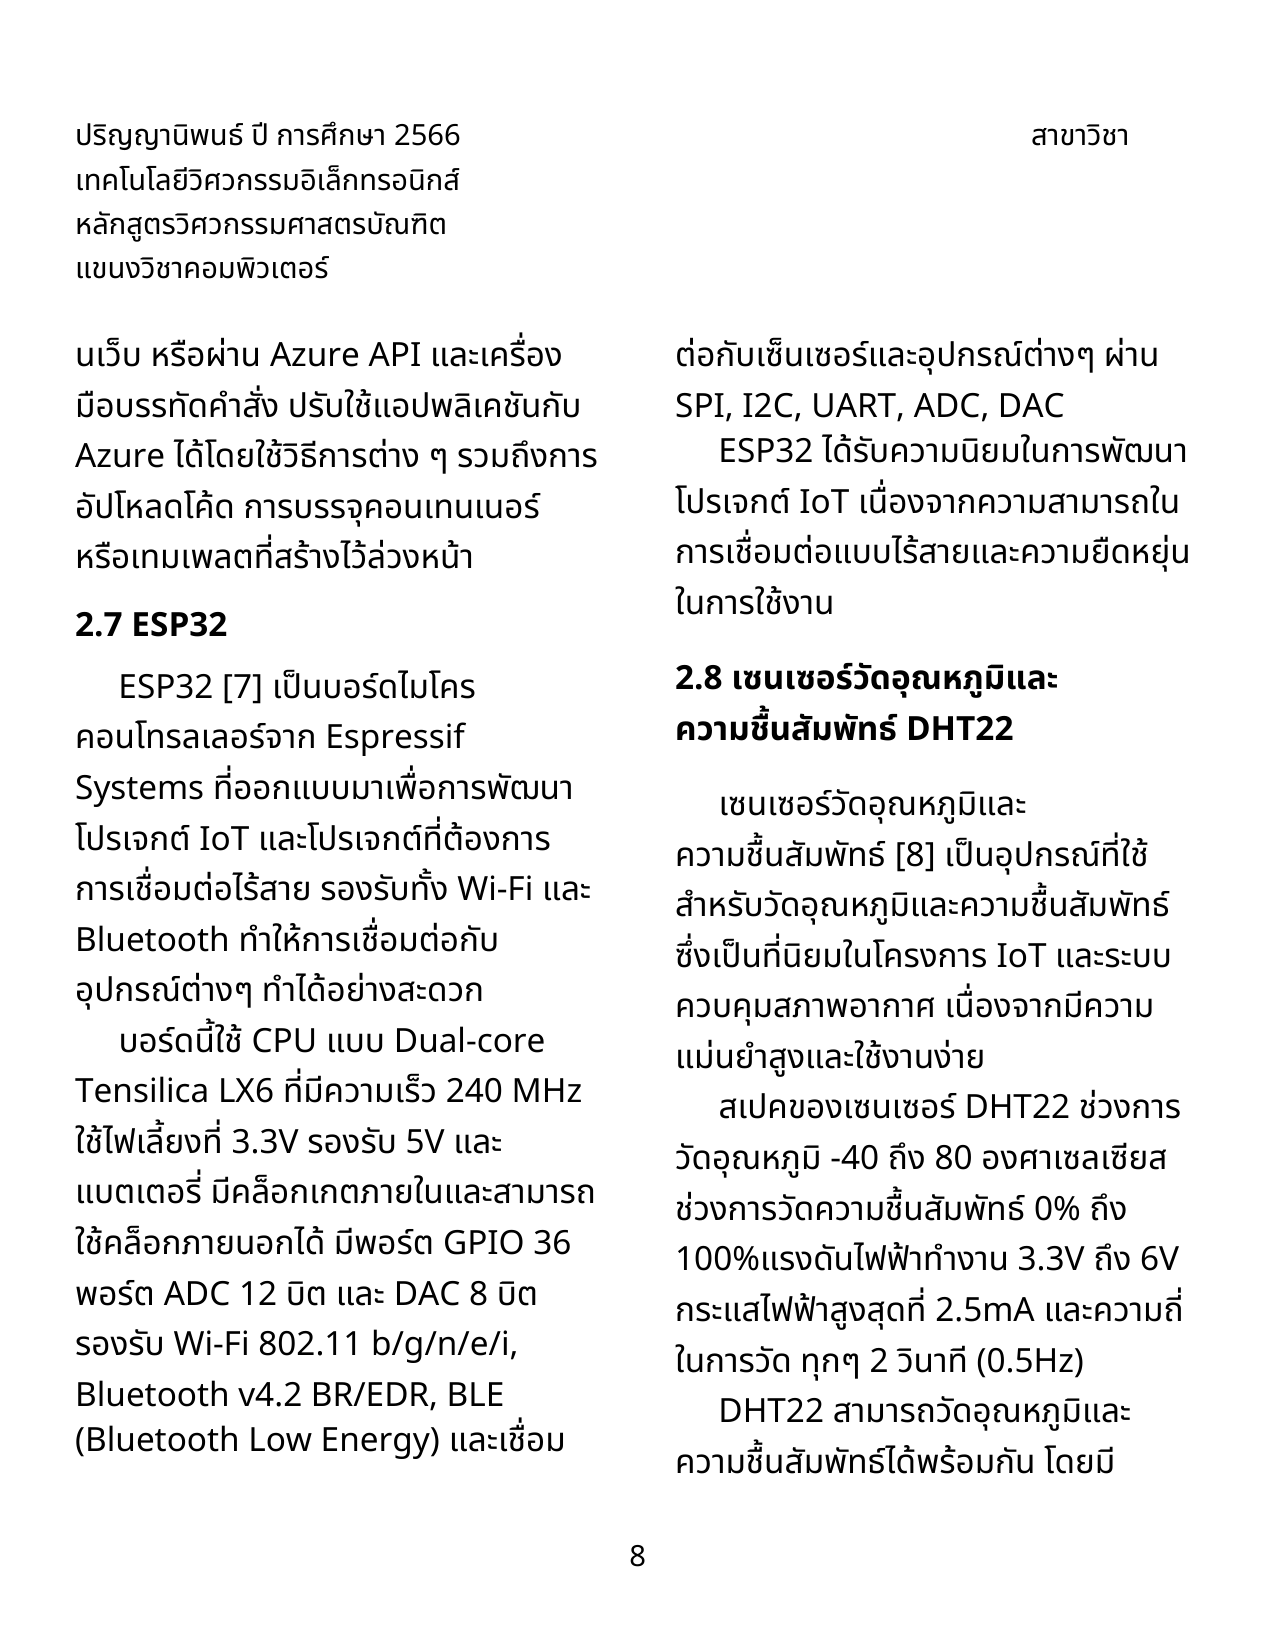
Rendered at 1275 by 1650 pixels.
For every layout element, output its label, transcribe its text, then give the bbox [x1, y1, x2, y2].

text 2.7 ESP32 [75, 600, 600, 646]
text บอร์ดนี้ใช้ CPU แบบ Dual-core Tensilica LX6 ที่มีความเร็ว 240 MHz ใช้ไฟเลี้ยงที่ 3.3V รองรับ 5V และแบตเตอรี่ มีคล็อกเกตภายในและสามารถใช้คล็อกภายนอกได้ มีพอร์ต GPIO 36 พอร์ต ADC 12 บิต และ DAC 8 บิต รองรับ Wi-Fi 802.11 b/g/n/e/i, Bluetooth v4.2 BR/EDR, BLE (Bluetooth Low Energy) และเชื่อมต่อกับเซ็นเซอร์และอุปกรณ์ต่างๆ ผ่าน SPI, I2C, UART, ADC, DAC [675, 331, 1200, 427]
text ESP32 ได้รับความนิยมในการพัฒนาโปรเจกต์ IoT เนื่องจากความสามารถในการเชื่อมต่อแบบไร้สายและความยืดหยุ่นในการใช้งาน [675, 427, 1200, 629]
text บอร์ดนี้ใช้ CPU แบบ Dual-core Tensilica LX6 ที่มีความเร็ว 240 MHz ใช้ไฟเลี้ยงที่ 3.3V รองรับ 5V และแบตเตอรี่ มีคล็อกเกตภายในและสามารถใช้คล็อกภายนอกได้ มีพอร์ต GPIO 36 พอร์ต ADC 12 บิต และ DAC 8 บิต รองรับ Wi-Fi 802.11 b/g/n/e/i, Bluetooth v4.2 BR/EDR, BLE (Bluetooth Low Energy) และเชื่อมต่อกับเซ็นเซอร์และอุปกรณ์ต่างๆ ผ่าน SPI, I2C, UART, ADC, DAC [75, 1017, 600, 1467]
text ESP32 [7] เป็นบอร์ดไมโครคอนโทรลเลอร์จาก Espressif Systems ที่ออกแบบมาเพื่อการพัฒนาโปรเจกต์ IoT และโปรเจกต์ที่ต้องการการเชื่อมต่อไร้สาย รองรับทั้ง Wi-Fi และ Bluetooth ทำให้การเชื่อมต่อกับอุปกรณ์ต่างๆ ทำได้อย่างสะดวก [75, 662, 600, 1017]
text เซนเซอร์วัดอุณหภูมิและความชื้นสัมพัทธ์ [8] เป็นอุปกรณ์ที่ใช้สำหรับวัดอุณหภูมิและความชื้นสัมพัทธ์ ซึ่งเป็นที่นิยมในโครงการ IoT และระบบควบคุมสภาพอากาศ เนื่องจากมีความแม่นยำสูงและใช้งานง่าย [675, 780, 1200, 1083]
text สเปคของเซนเซอร์ DHT22 ช่วงการวัดอุณหภูมิ -40 ถึง 80 องศาเซลเซียส ช่วงการวัดความชื้นสัมพัทธ์ 0% ถึง 100%แรงดันไฟฟ้าทำงาน 3.3V ถึง 6V กระแสไฟฟ้าสูงสุดที่ 2.5mA และความถี่ในการวัด ทุกๆ 2 วินาที (0.5Hz) [675, 1083, 1200, 1387]
text 2.8 เซนเซอร์วัดอุณหภูมิและความชื้นสัมพัทธ์ DHT22 [675, 654, 1200, 755]
